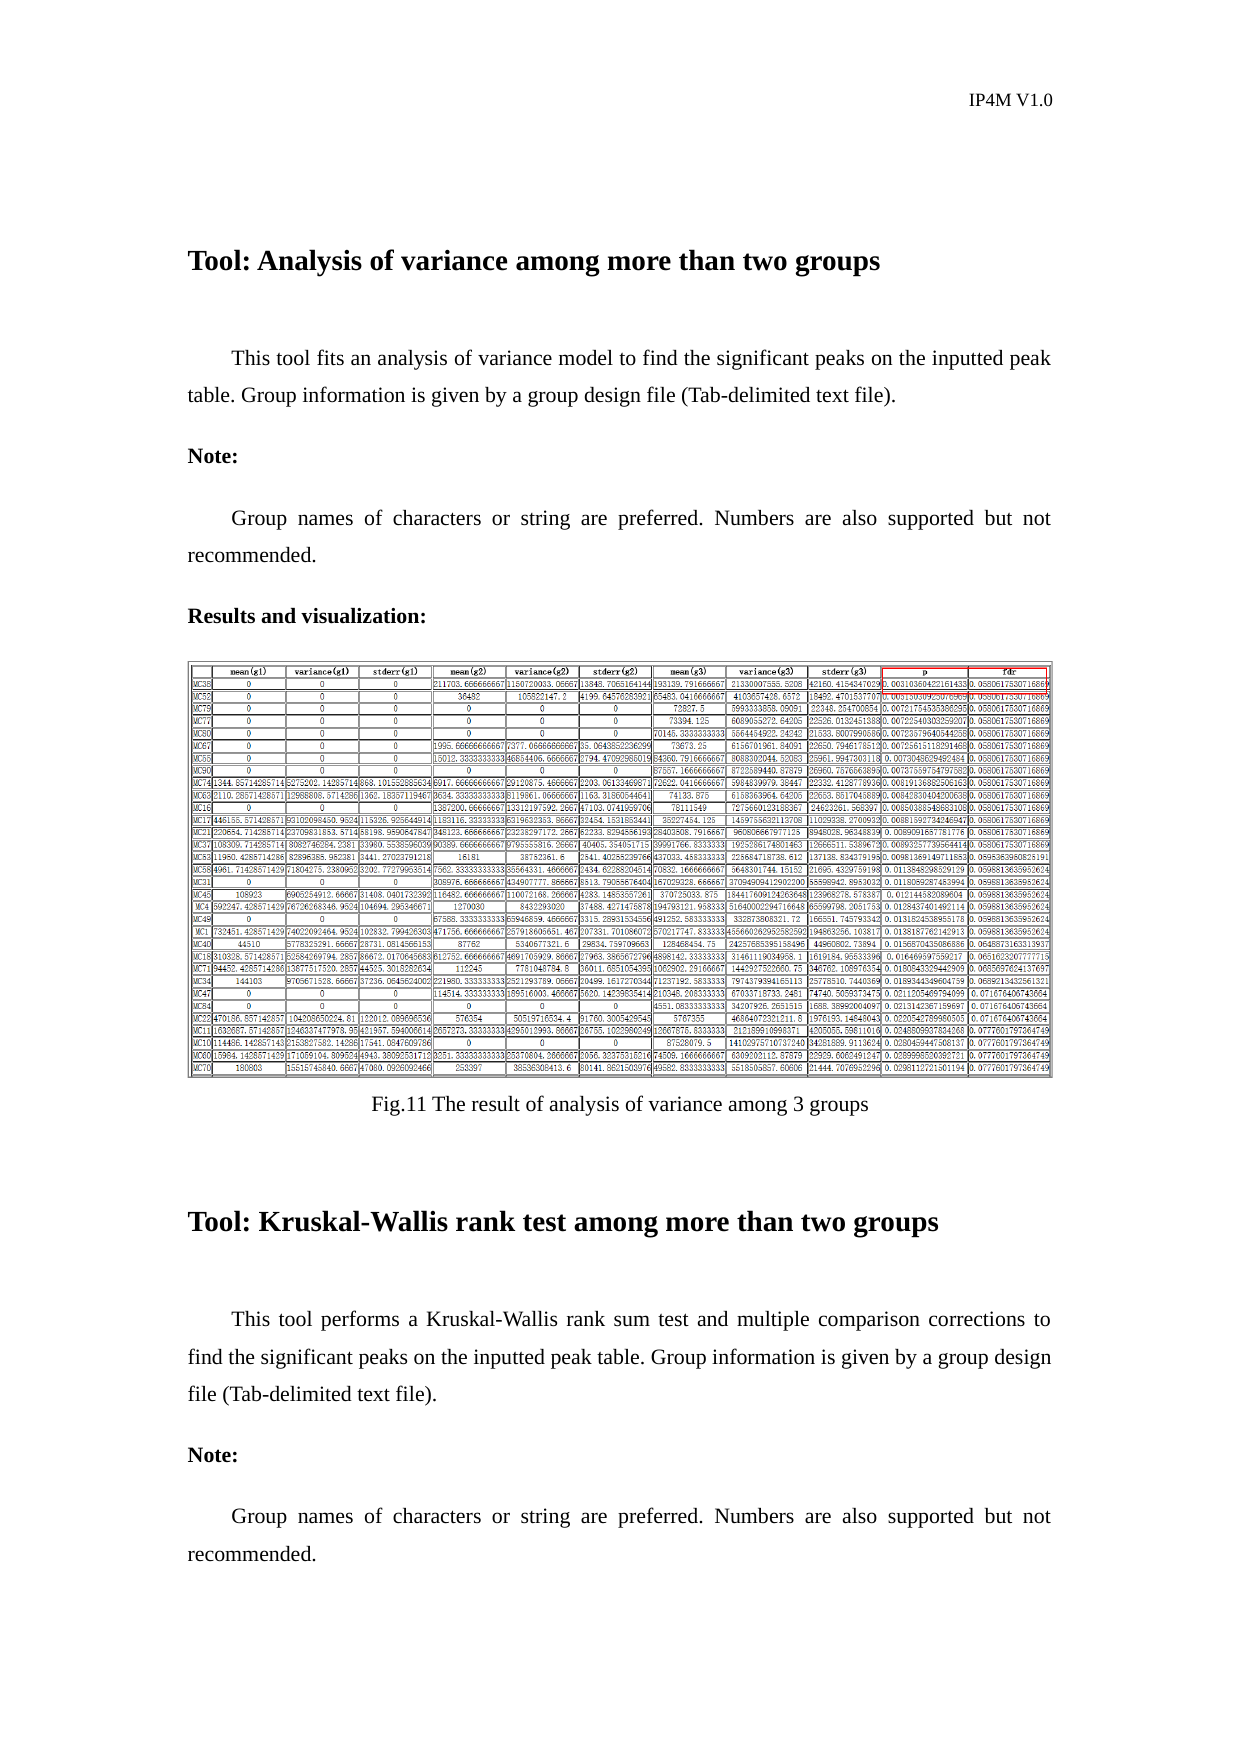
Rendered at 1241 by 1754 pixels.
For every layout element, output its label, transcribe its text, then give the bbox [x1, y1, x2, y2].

subtitle Tool: Analysis of variance among more than two groups [187, 227, 1053, 292]
text Note: [187, 1439, 1053, 1471]
text Fig.11 The result of analysis of variance among 3 groups [187, 1087, 1053, 1120]
text This tool fits an analysis of variance model to find the significant peaks on the inputted peak table. Group information is given by a group design file (Tab-delimited text file). [187, 341, 1053, 411]
subtitle Tool: Kruskal-Wallis rank test among more than two groups [187, 1189, 1053, 1254]
picture [187, 661, 1053, 1078]
text This tool performs a Kruskal-Wallis rank sum test and multiple comparison corrections to find the significant peaks on the inputted peak table. Group information is given by a group design file (Tab-delimited text file). [187, 1303, 1053, 1410]
text Results and visualization: [187, 600, 1053, 632]
text Note: [187, 440, 1053, 472]
text Group names of characters or string are preferred. Numbers are also supported but not recommended. [187, 1500, 1053, 1570]
text Group names of characters or string are preferred. Numbers are also supported but not recommended. [187, 501, 1053, 571]
